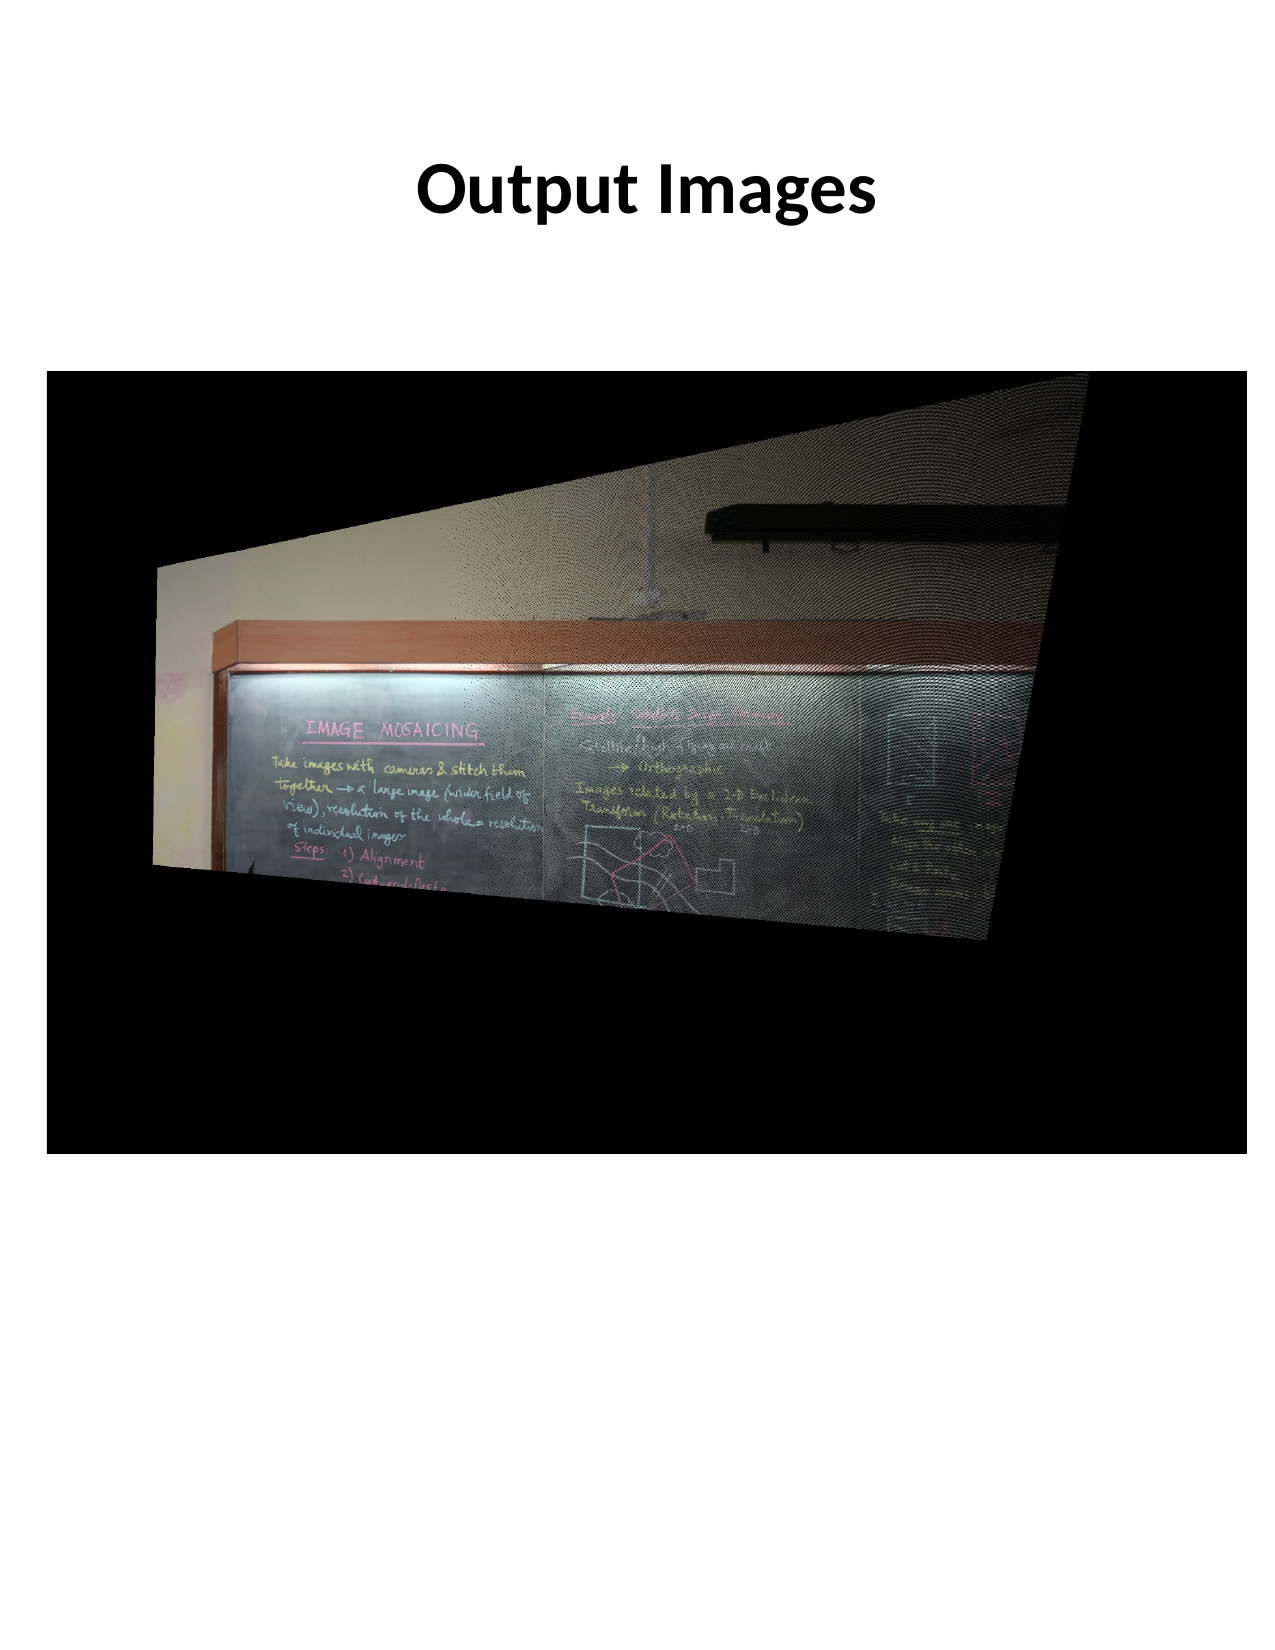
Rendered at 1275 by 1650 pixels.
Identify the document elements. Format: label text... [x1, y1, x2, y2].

text Output Images [47, 141, 1247, 232]
picture [46, 371, 1247, 1154]
